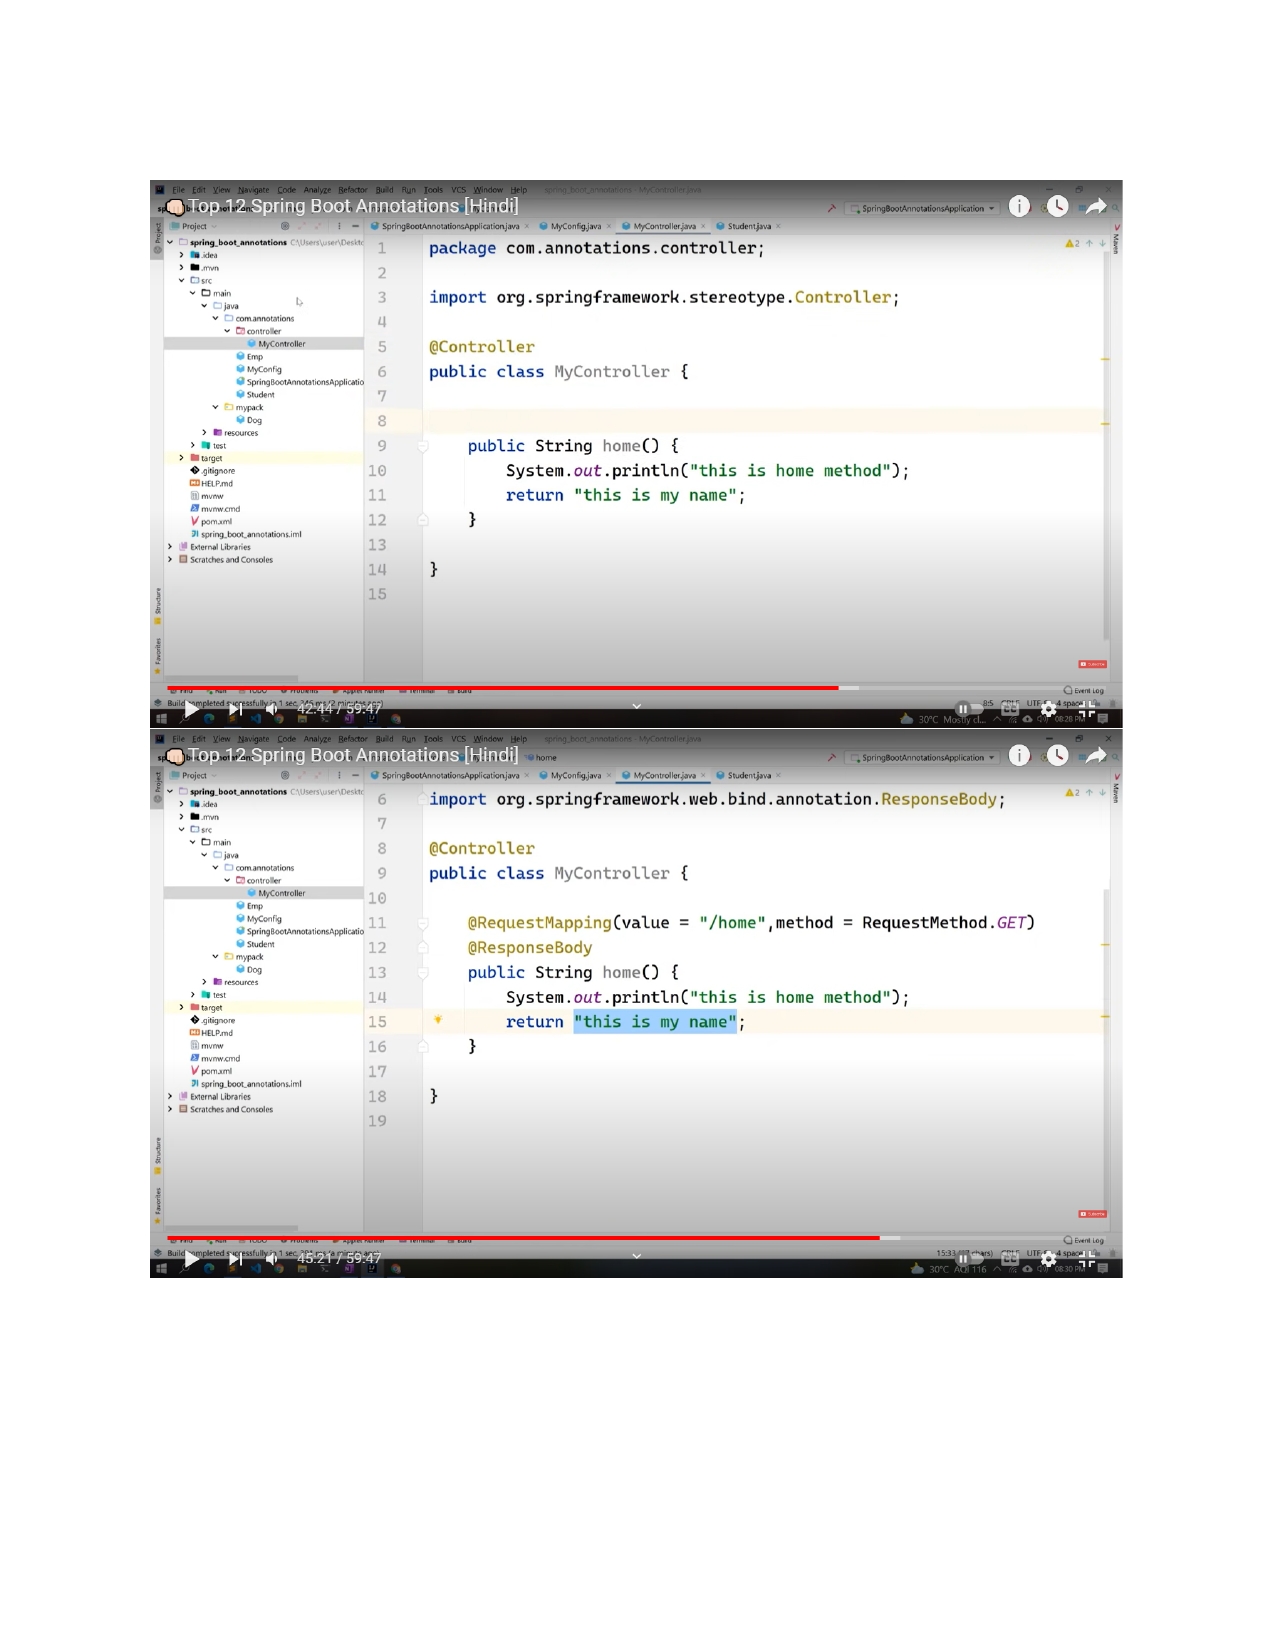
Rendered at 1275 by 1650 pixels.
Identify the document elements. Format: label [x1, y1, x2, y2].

picture [150, 180, 1123, 728]
picture [150, 729, 1123, 1278]
